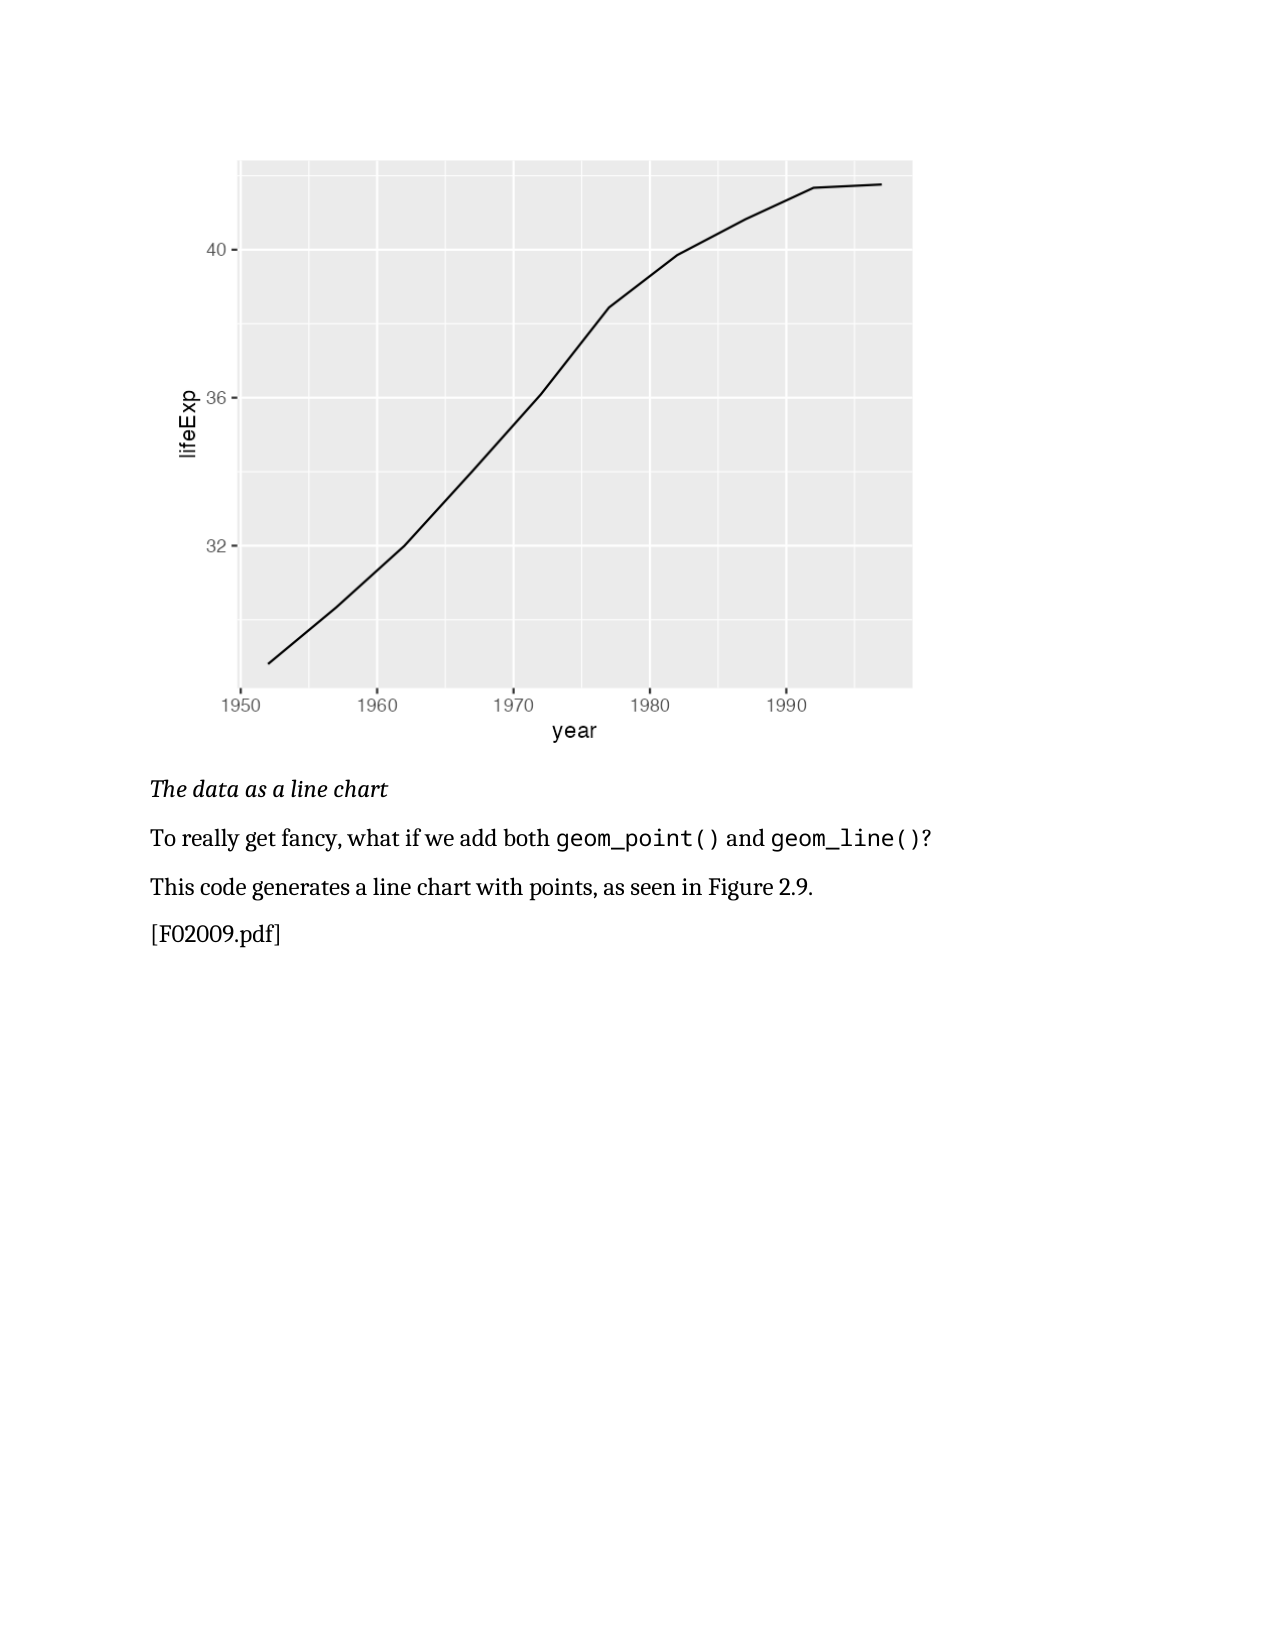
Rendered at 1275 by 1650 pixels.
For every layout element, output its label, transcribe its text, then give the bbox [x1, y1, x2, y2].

text [F02009.pdf] [150, 920, 1125, 949]
text The data as a line chart [150, 775, 1125, 804]
picture [168, 150, 924, 754]
text This code generates a line chart with points, as seen in Figure 2.9. [150, 872, 1125, 901]
text To really get fancy, what if we add both geom_point() and geom_line()? [150, 822, 1125, 854]
